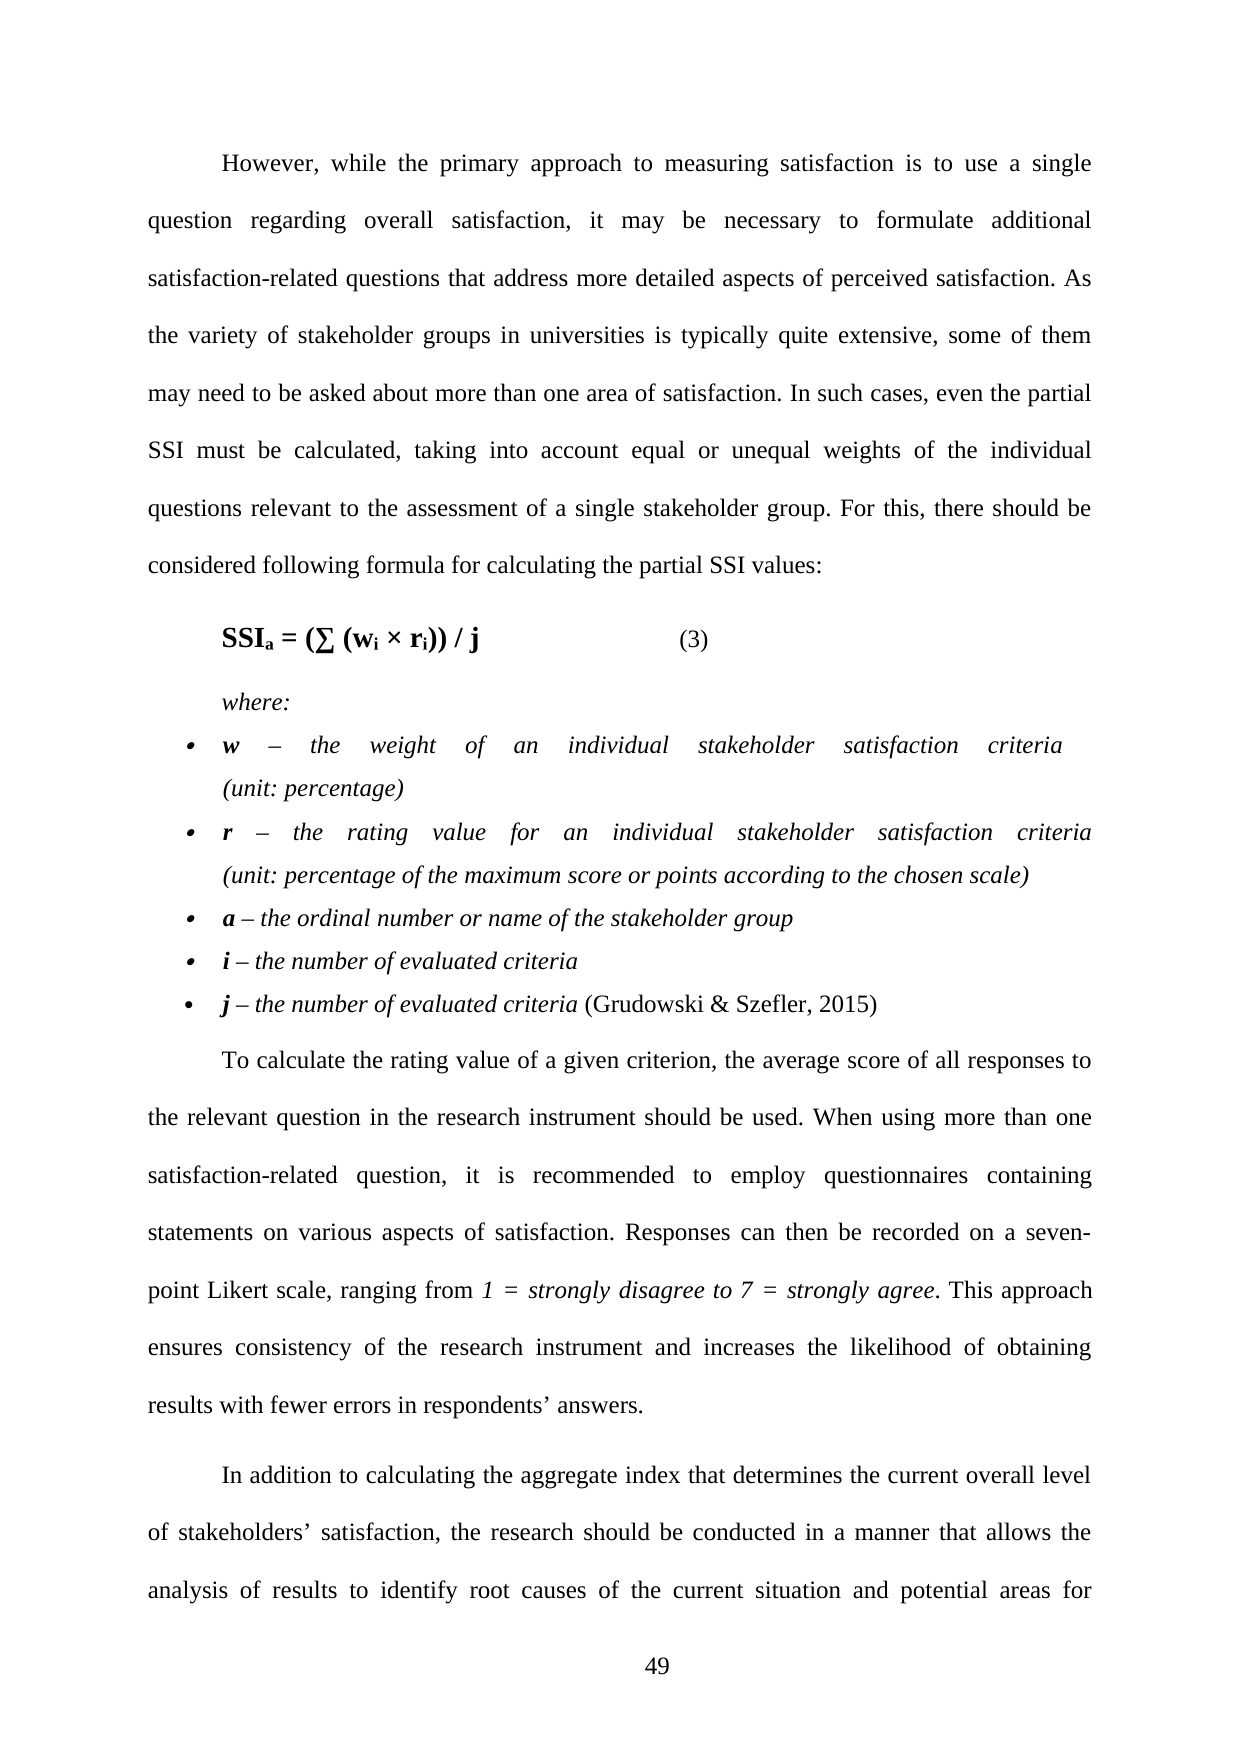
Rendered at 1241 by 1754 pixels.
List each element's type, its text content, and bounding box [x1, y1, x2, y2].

text However, while the primary approach to measuring satisfaction is to use a single question regarding overall satisfaction, it may be necessary to formulate additional satisfaction-related questions that address more detailed aspects of perceived satisfaction. As the variety of stakeholder groups in universities is typically quite extensive, some of them may need to be asked about more than one area of satisfaction. In such cases, even the partial SSI must be calculated, taking into account equal or unequal weights of the individual questions relevant to the assessment of a single stakeholder group. For this, there should be considered following formula for calculating the partial SSI values: [148, 148, 1093, 579]
text To calculate the rating value of a given criterion, the average score of all responses to the relevant question in the research instrument should be used. When using more than one satisfaction-related question, it is recommended to employ questionnaires containing statements on various aspects of satisfaction. Responses can then be recorded on a seven-point Likert scale, ranging from 1 = strongly disagree to 7 = strongly agree. This approach ensures consistency of the research instrument and increases the likelihood of obtaining results with fewer errors in respondents’ answers. [148, 1045, 1093, 1418]
list j – the number of evaluated criteria (Grudowski & Szefler, 2015) [185, 989, 1093, 1018]
list r – the rating value for an individual stakeholder satisfaction criteria (unit: percentage of the maximum score or points according to the chosen scale) [185, 817, 1093, 888]
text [148, 1460, 1093, 1603]
list i – the number of evaluated criteria [185, 946, 1093, 975]
text SSIₐ = (∑ (wᵢ × rᵢ)) / j (3) [148, 620, 1093, 654]
text where: [148, 687, 1093, 716]
list a – the ordinal number or name of the stakeholder group [185, 903, 1093, 932]
list w – the weight of an individual stakeholder satisfaction criteria (unit: percentage) [185, 730, 1093, 802]
